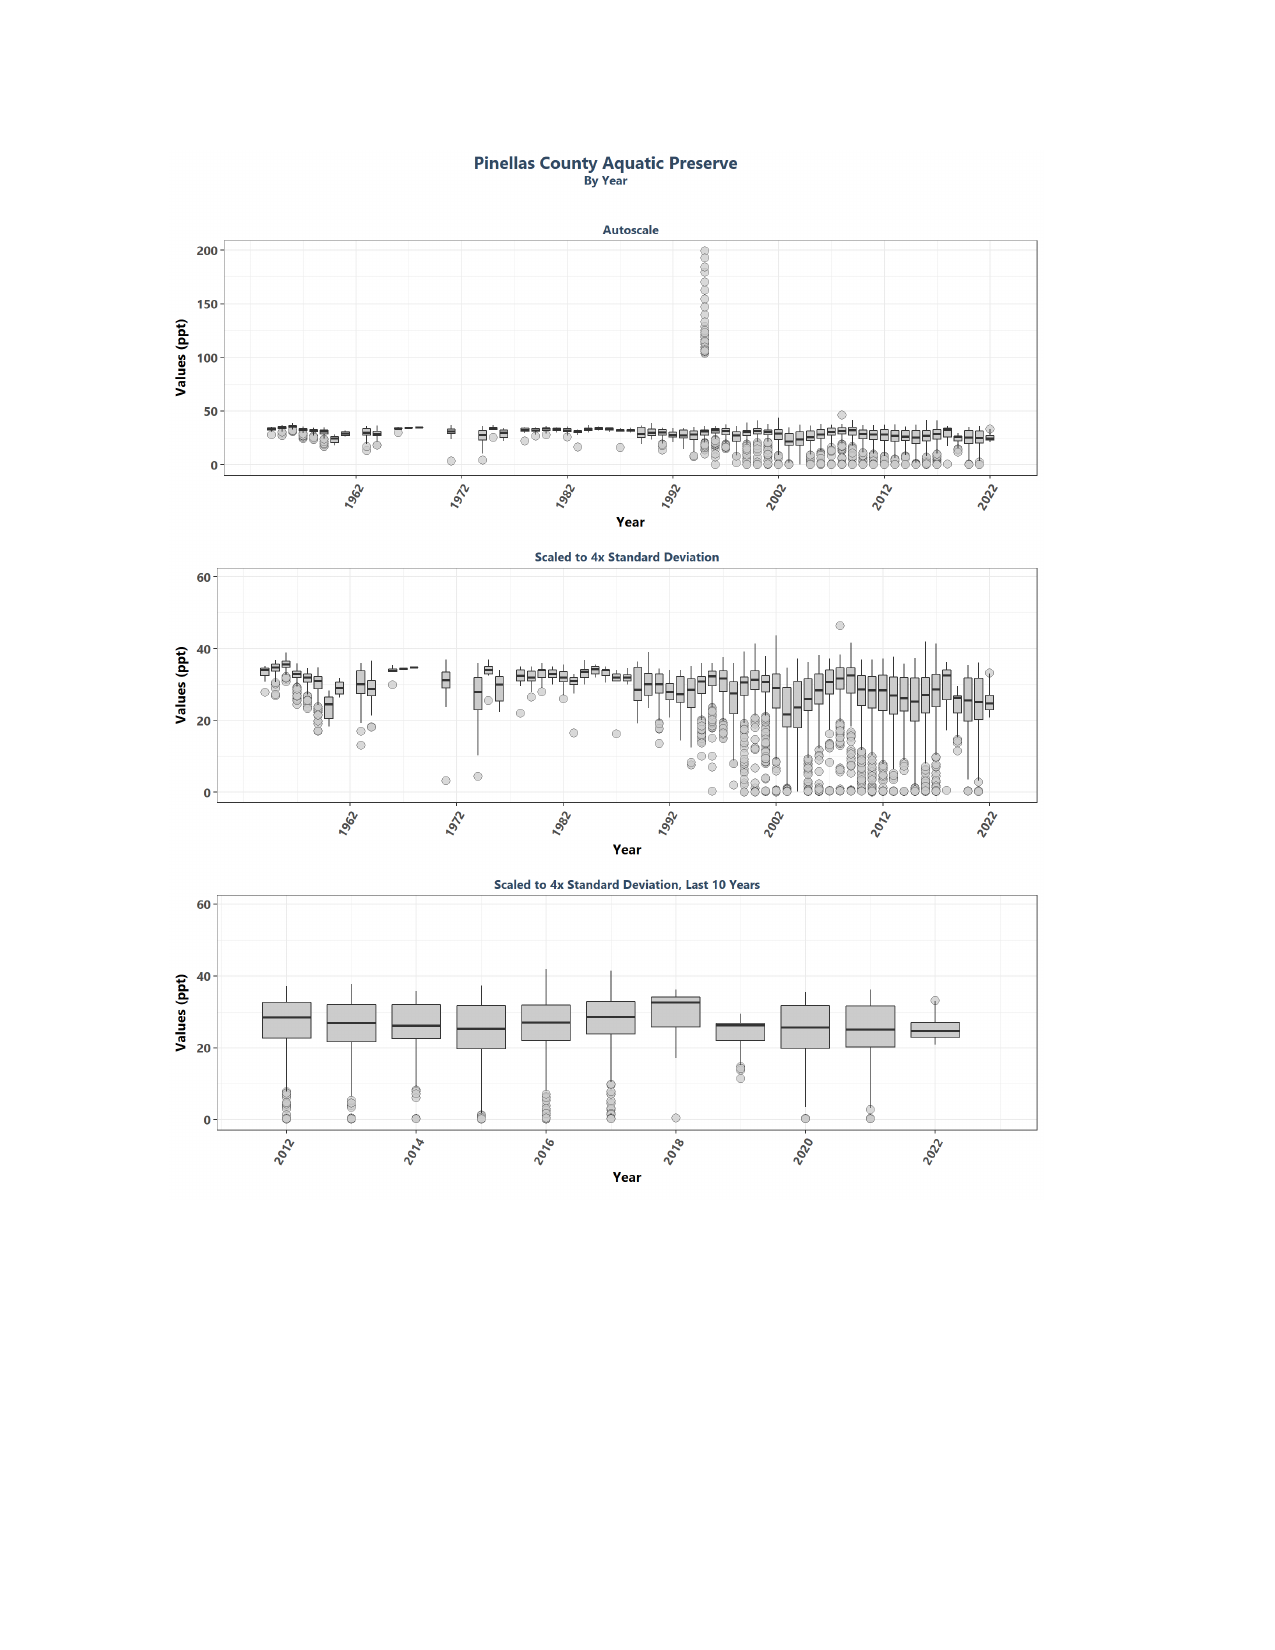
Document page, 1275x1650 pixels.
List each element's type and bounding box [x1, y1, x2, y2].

picture [168, 150, 1044, 1200]
